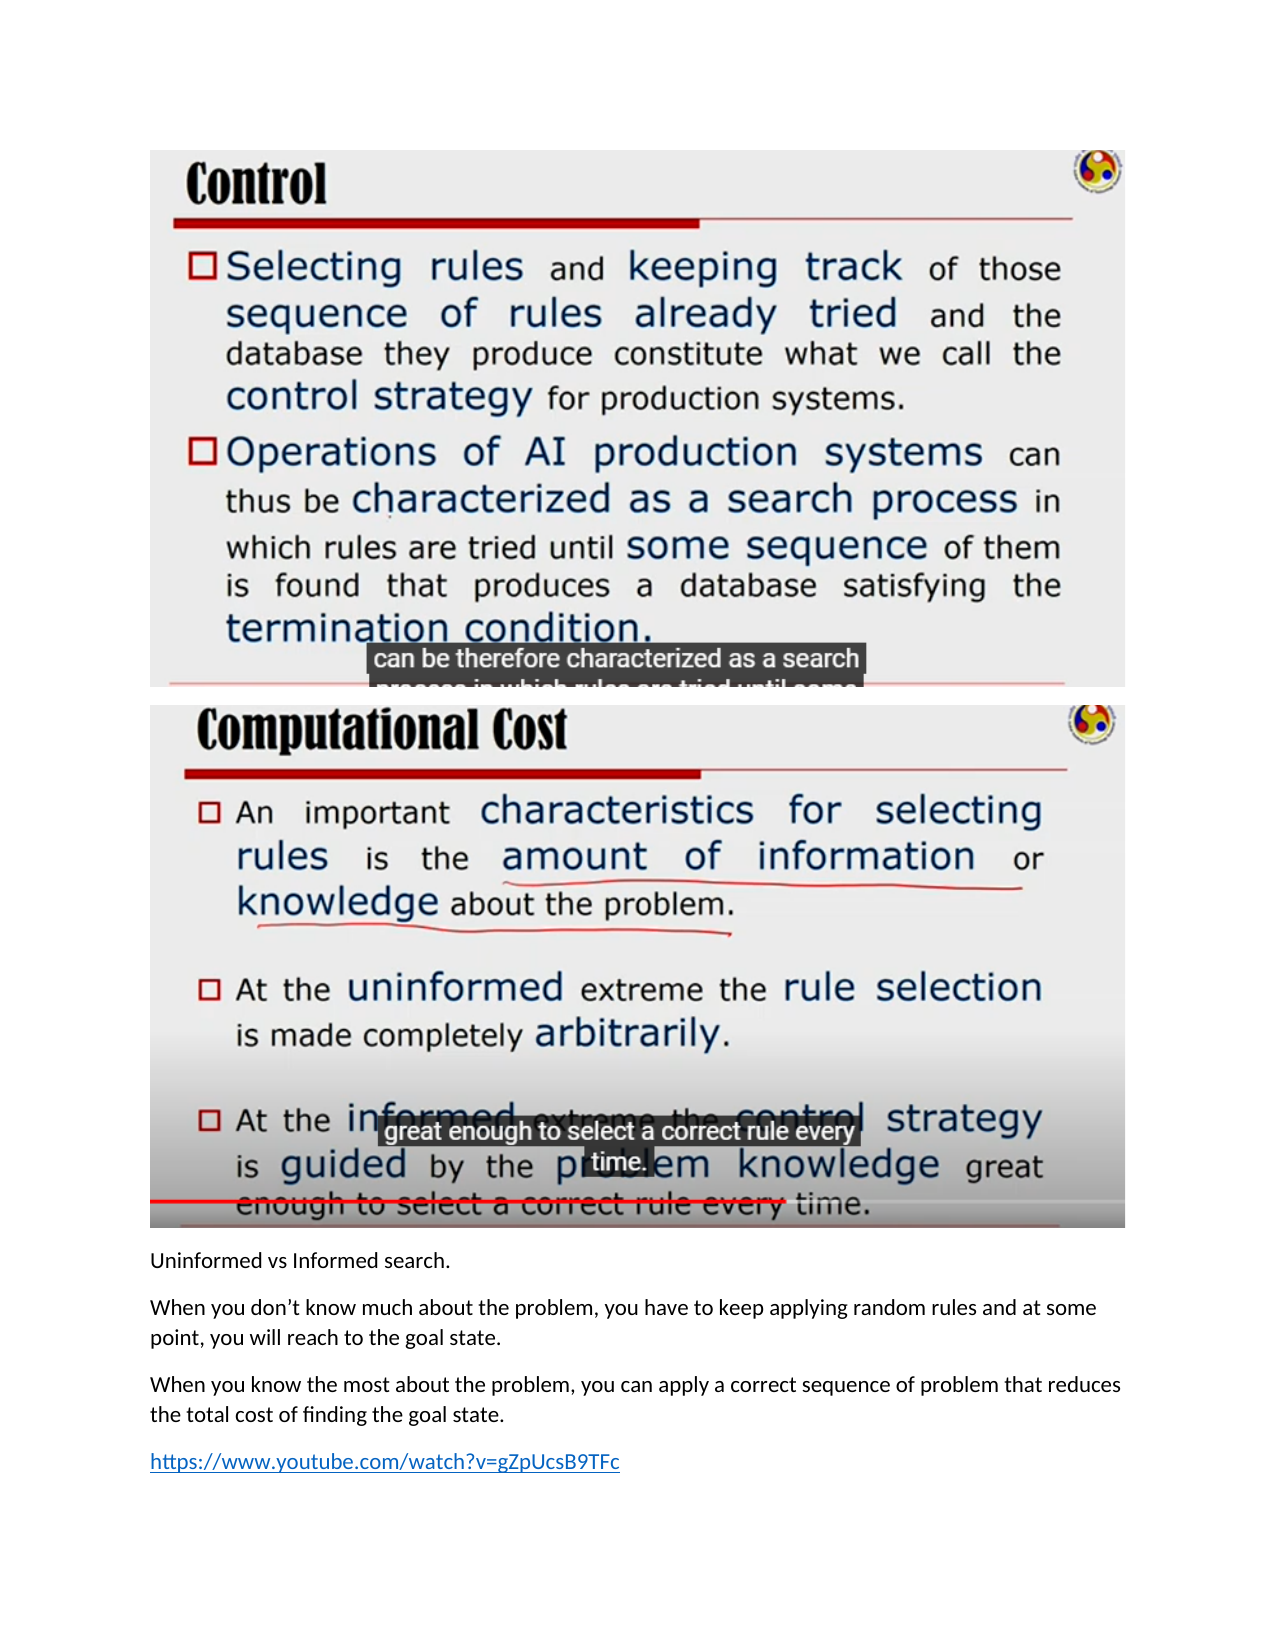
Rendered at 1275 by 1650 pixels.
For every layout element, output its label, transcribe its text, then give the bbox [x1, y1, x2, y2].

picture [150, 705, 1125, 1228]
text When you don’t know much about the problem, you have to keep applying random rules and at some point, you will reach to the goal state. [150, 1293, 1125, 1351]
text When you know the most about the problem, you can apply a correct sequence of problem that reduces the total cost of finding the goal state. [150, 1370, 1125, 1428]
picture [150, 150, 1125, 687]
text https://www.youtube.com/watch?v=gZpUcsB9TFc [150, 1447, 1125, 1475]
text Uninformed vs Informed search. [150, 1246, 1125, 1274]
